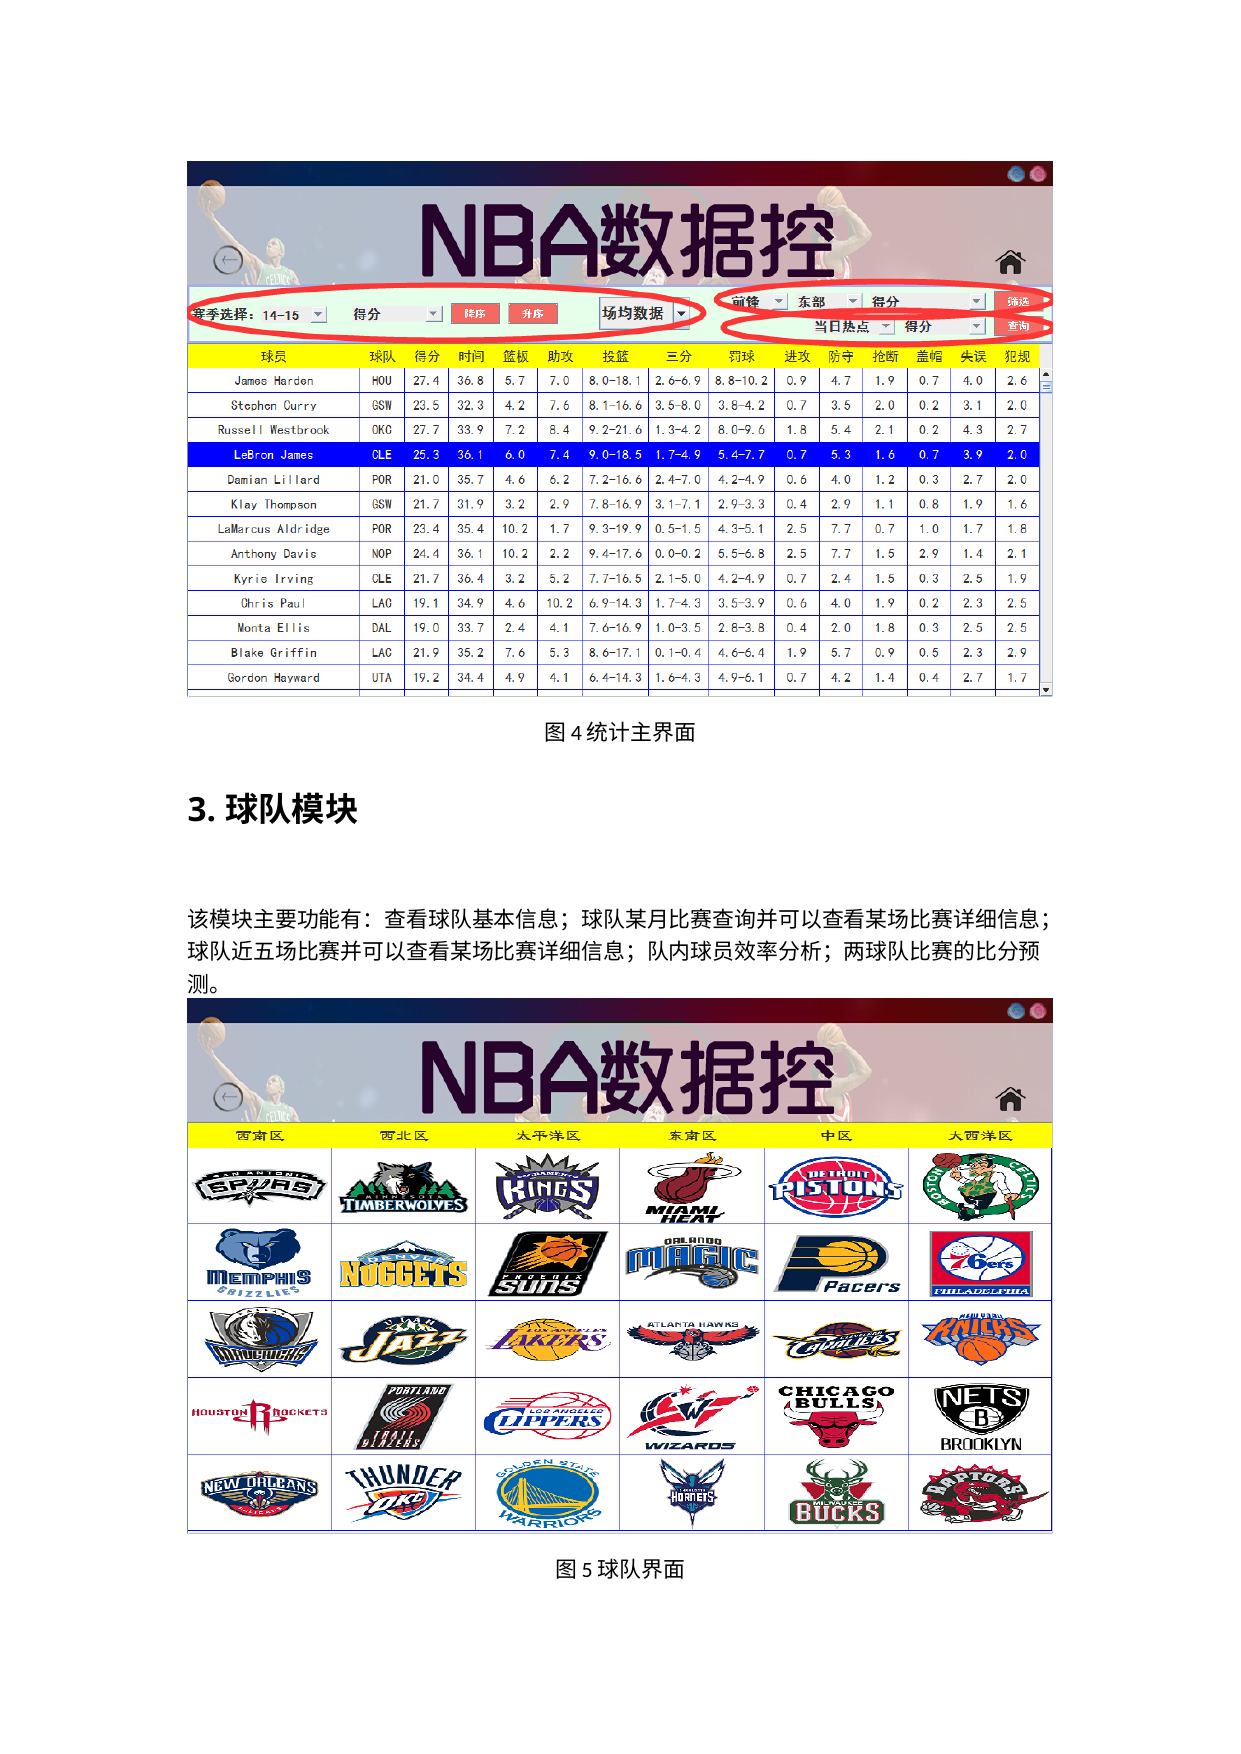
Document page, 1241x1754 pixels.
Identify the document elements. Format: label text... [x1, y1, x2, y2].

text 该模块主要功能有：查看球队基本信息；球队某月比赛查询并可以查看某场比赛详细信息；球队近五场比赛并可以查看某场比赛详细信息；队内球员效率分析；两球队比赛的比分预测。 [187, 901, 1053, 998]
picture [187, 998, 1053, 1534]
text 图4 统计主界面 [187, 714, 1053, 747]
text 图5 球队界面 [187, 1551, 1053, 1584]
subtitle 球队模块 [187, 774, 1053, 839]
picture [187, 161, 1053, 697]
